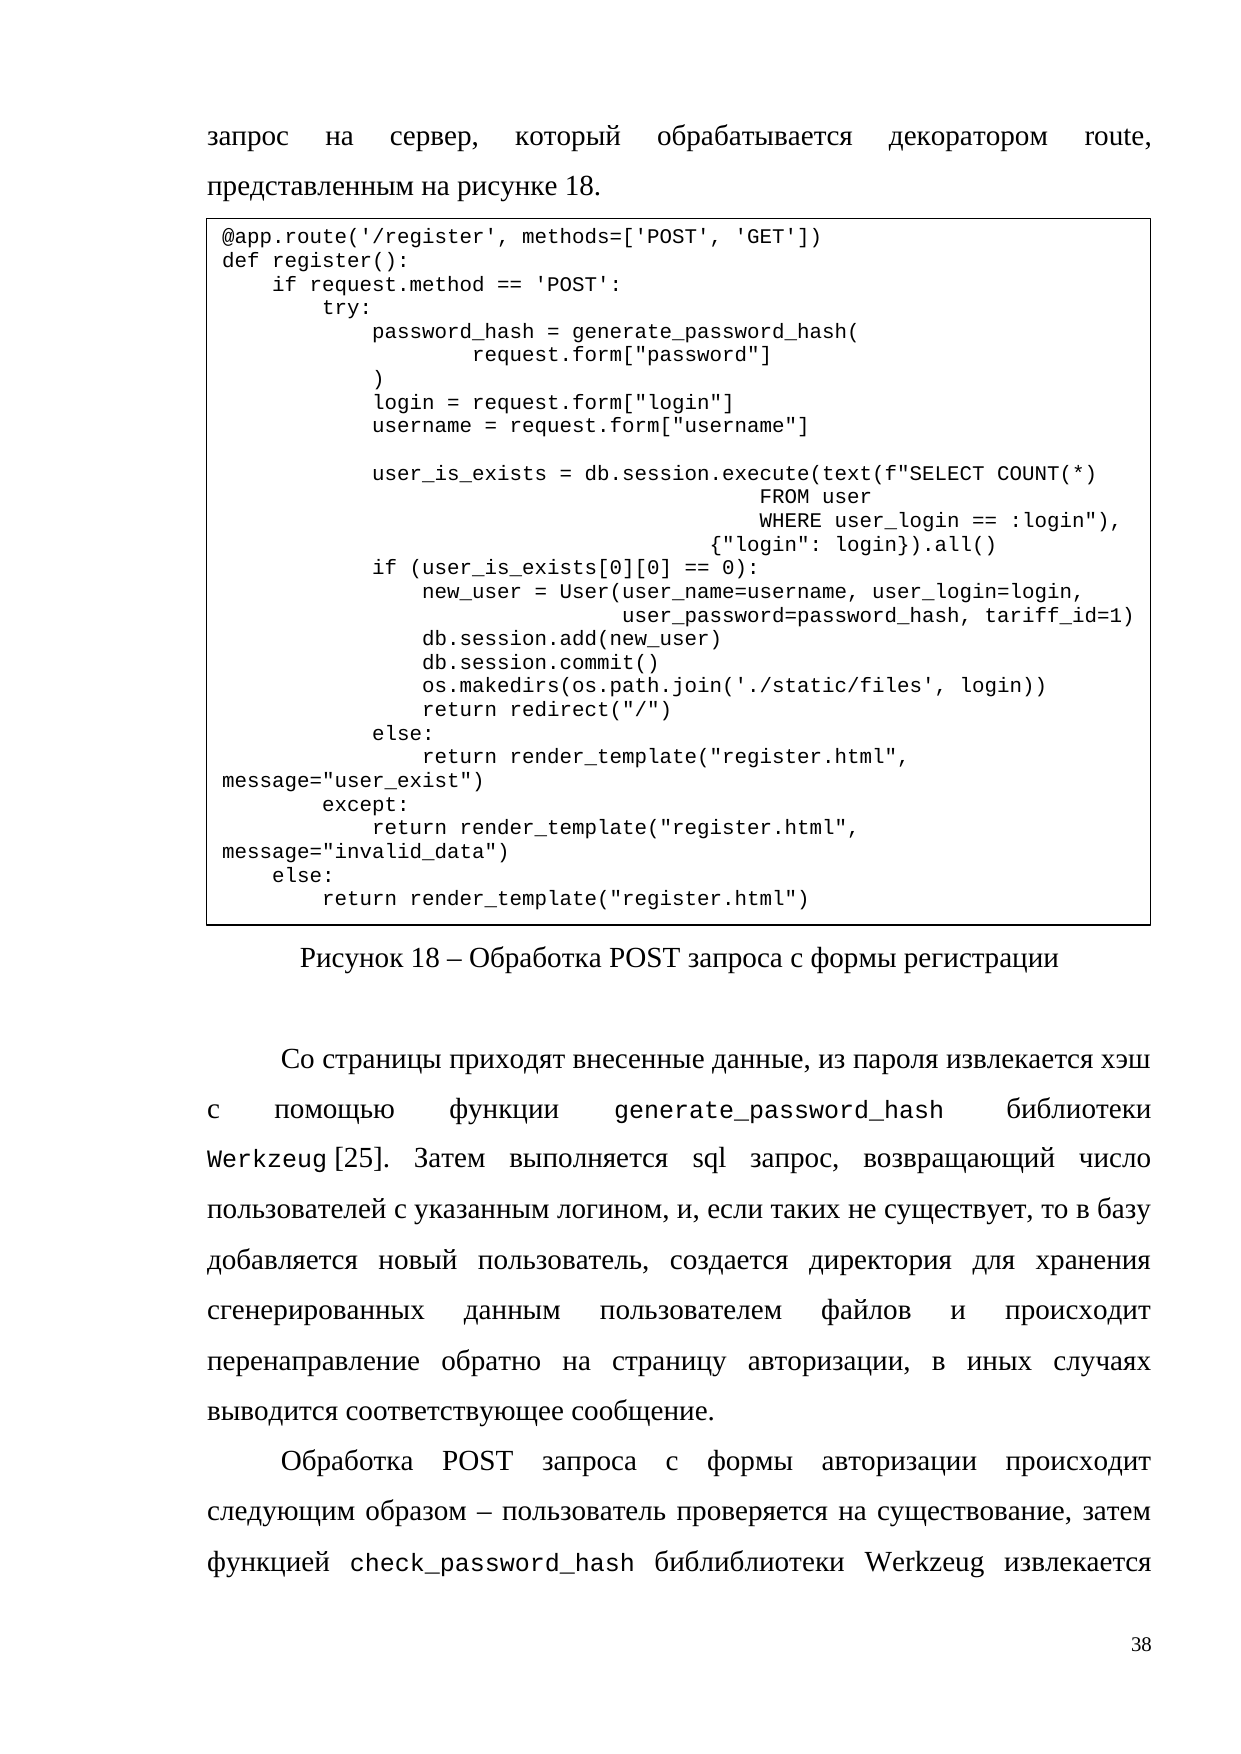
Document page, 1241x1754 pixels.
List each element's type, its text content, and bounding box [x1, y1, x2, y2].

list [207, 118, 1152, 202]
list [207, 1443, 1152, 1579]
list Рисунок 18 – Обработка POST запроса с формы регистрации [207, 940, 1152, 974]
list Со страницы приходят внесенные данные, из пароля извлекается хэш с помощью функции generate_password_hash библиотеки Werkzeug [25]. Затем выполняется sql запрос, возвращающий число пользователей с указанным логином, и, если таких не существует, то в базу добавляется новый пользователь, создается директория для хранения сгенерированных данным пользователем файлов и происходит перенаправление обратно на страницу авторизации, в иных случаях выводится соответствующее сообщение. [207, 1041, 1152, 1426]
